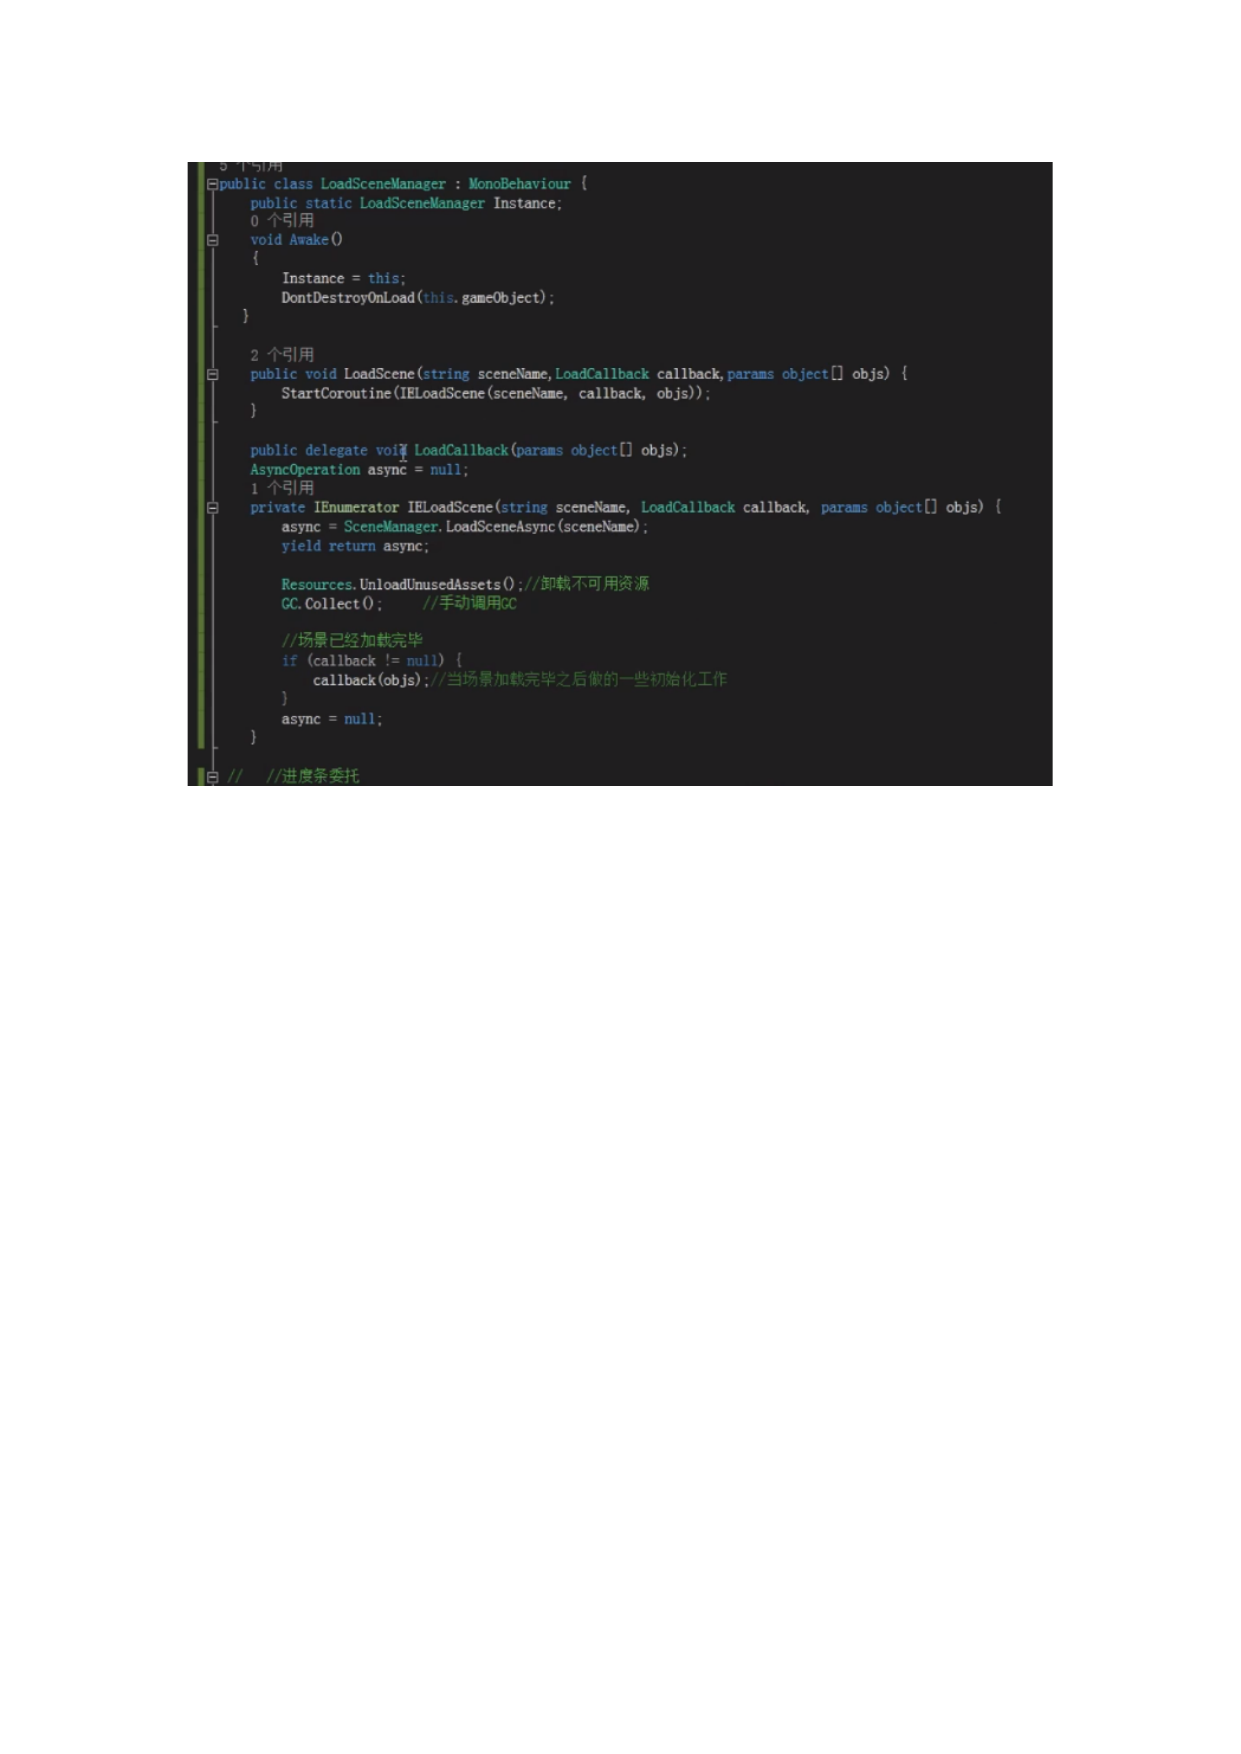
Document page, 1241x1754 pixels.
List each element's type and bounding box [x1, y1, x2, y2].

picture [187, 162, 1053, 786]
